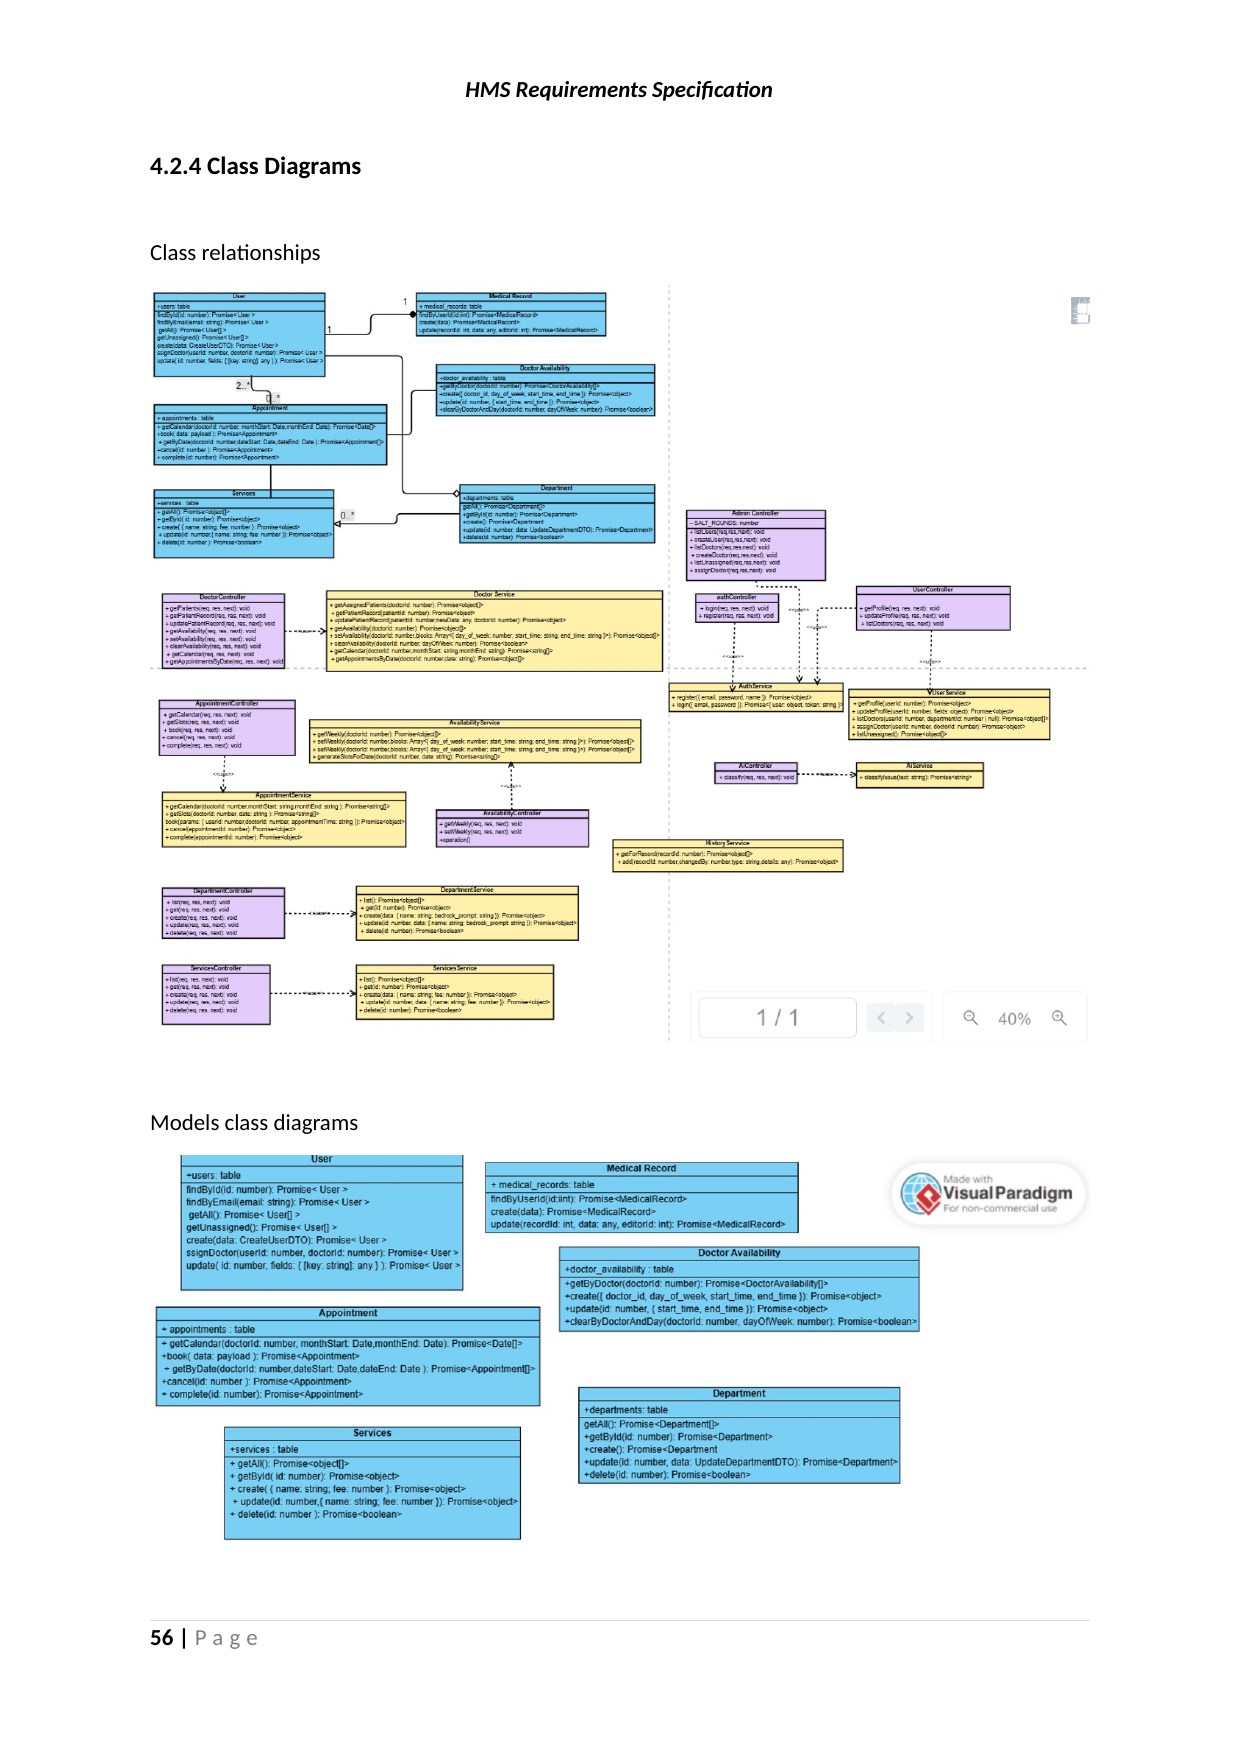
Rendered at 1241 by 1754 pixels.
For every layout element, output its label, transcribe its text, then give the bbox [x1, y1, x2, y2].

picture [150, 1155, 1091, 1586]
subtitle 4.2.4 Class Diagrams [150, 150, 1090, 181]
picture [150, 285, 1091, 1043]
text Class relationships [150, 238, 1090, 266]
text Models class diagrams [150, 1108, 1090, 1136]
